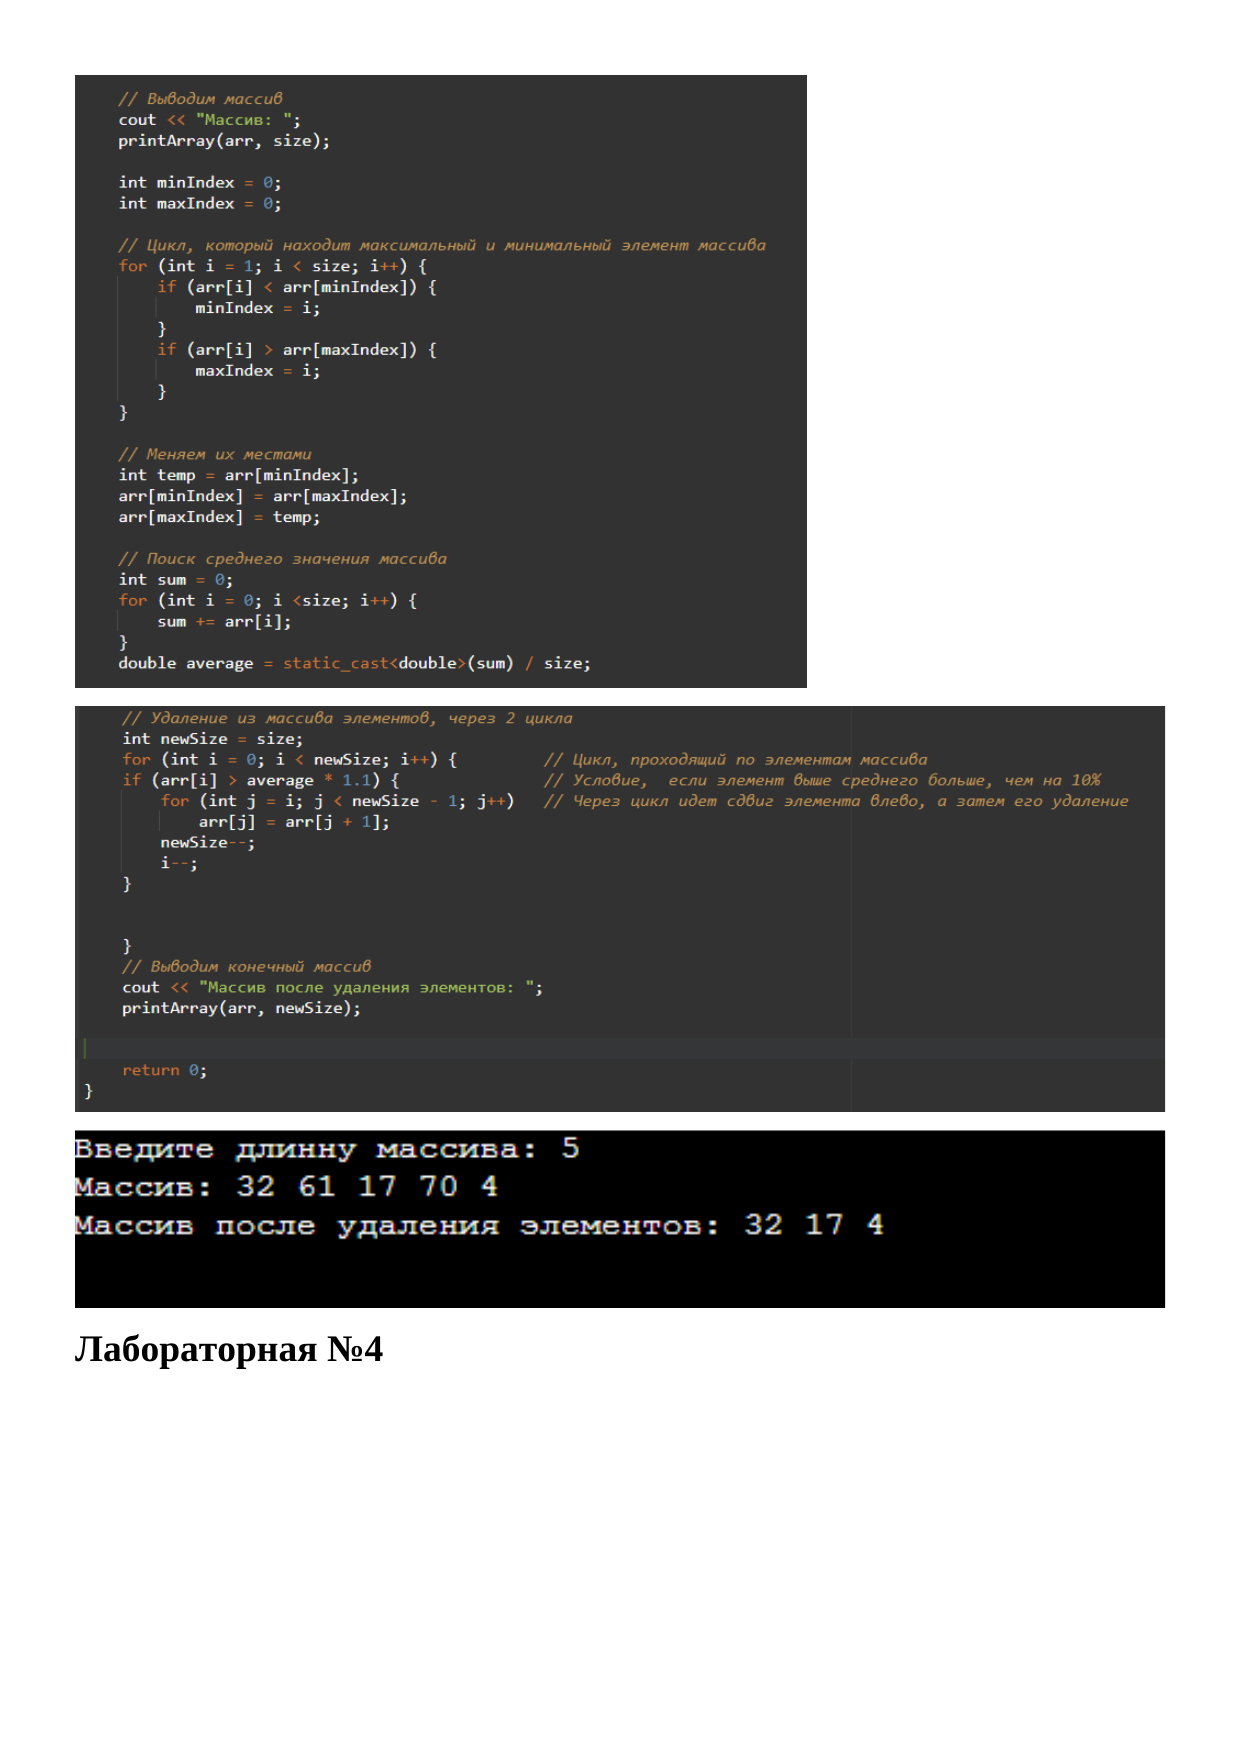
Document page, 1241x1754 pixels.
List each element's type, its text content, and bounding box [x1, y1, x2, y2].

picture [75, 1130, 1166, 1308]
text Лабораторная №4 [75, 1326, 1165, 1369]
picture [75, 75, 807, 688]
picture [75, 706, 1166, 1112]
